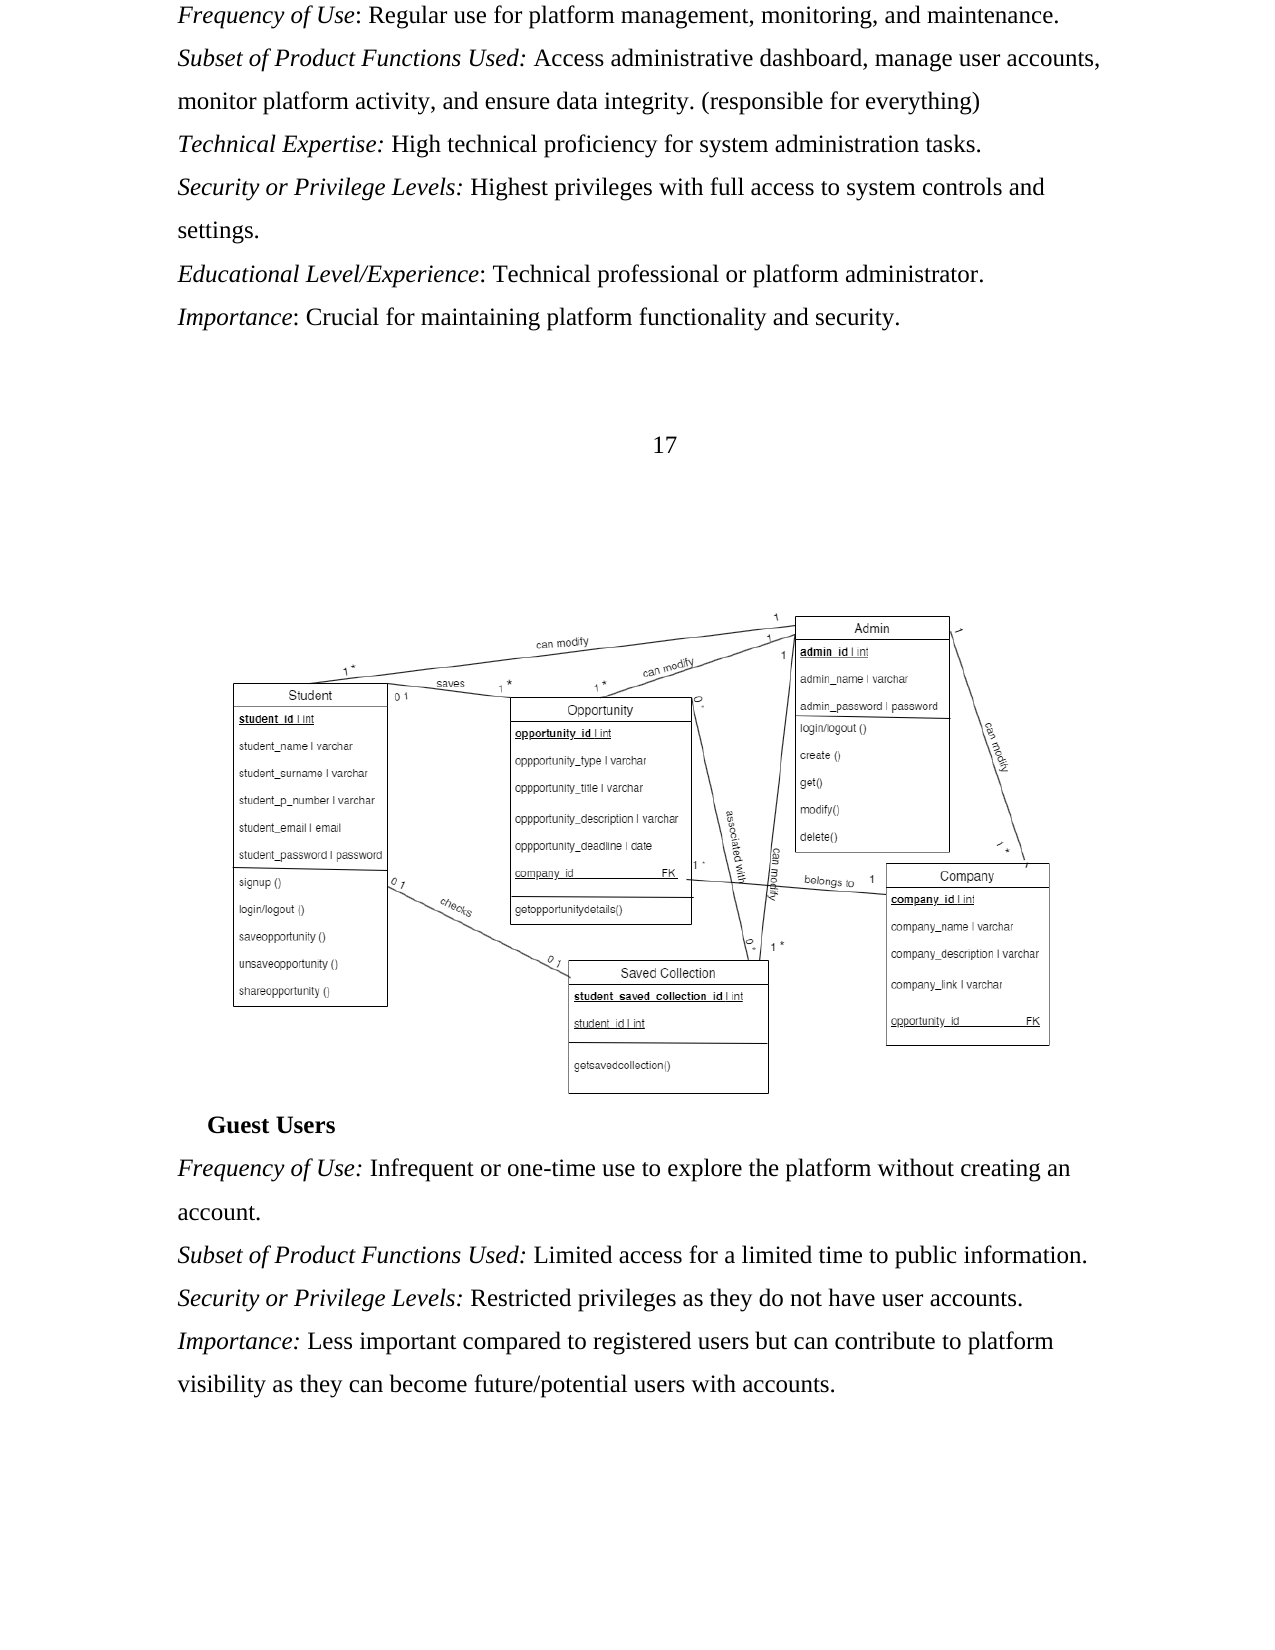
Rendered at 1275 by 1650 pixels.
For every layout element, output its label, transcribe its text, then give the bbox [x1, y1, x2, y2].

text Importance: Less important compared to registered users but can contribute to platform visibility as they can become future/potential users with accounts. [177, 1326, 1122, 1398]
text Technical Expertise: High technical proficiency for system administration tasks. [177, 129, 1122, 158]
text Security or Privilege Levels: Highest privileges with full access to system controls and settings. [177, 172, 1122, 244]
text Guest Users [207, 818, 1122, 1139]
picture [232, 599, 1050, 1096]
text Educational Level/Experience: Technical professional or platform administrator. [177, 259, 1122, 287]
text Subset of Product Functions Used: Access administrative dashboard, manage user accounts, monitor platform activity, and ensure data integrity. (responsible for everything) [177, 43, 1122, 115]
text Frequency of Use: Infrequent or one-time use to explore the platform without creating an account. [177, 1153, 1122, 1225]
text 17 [207, 430, 1122, 458]
text Security or Privilege Levels: Restricted privileges as they do not have user accounts. [177, 1283, 1122, 1312]
text Subset of Product Functions Used: Limited access for a limited time to public information. [177, 1240, 1122, 1268]
text Importance: Crucial for maintaining platform functionality and security. [177, 302, 1122, 373]
text Frequency of Use: Regular use for platform management, monitoring, and maintenance. [177, 0, 1122, 29]
